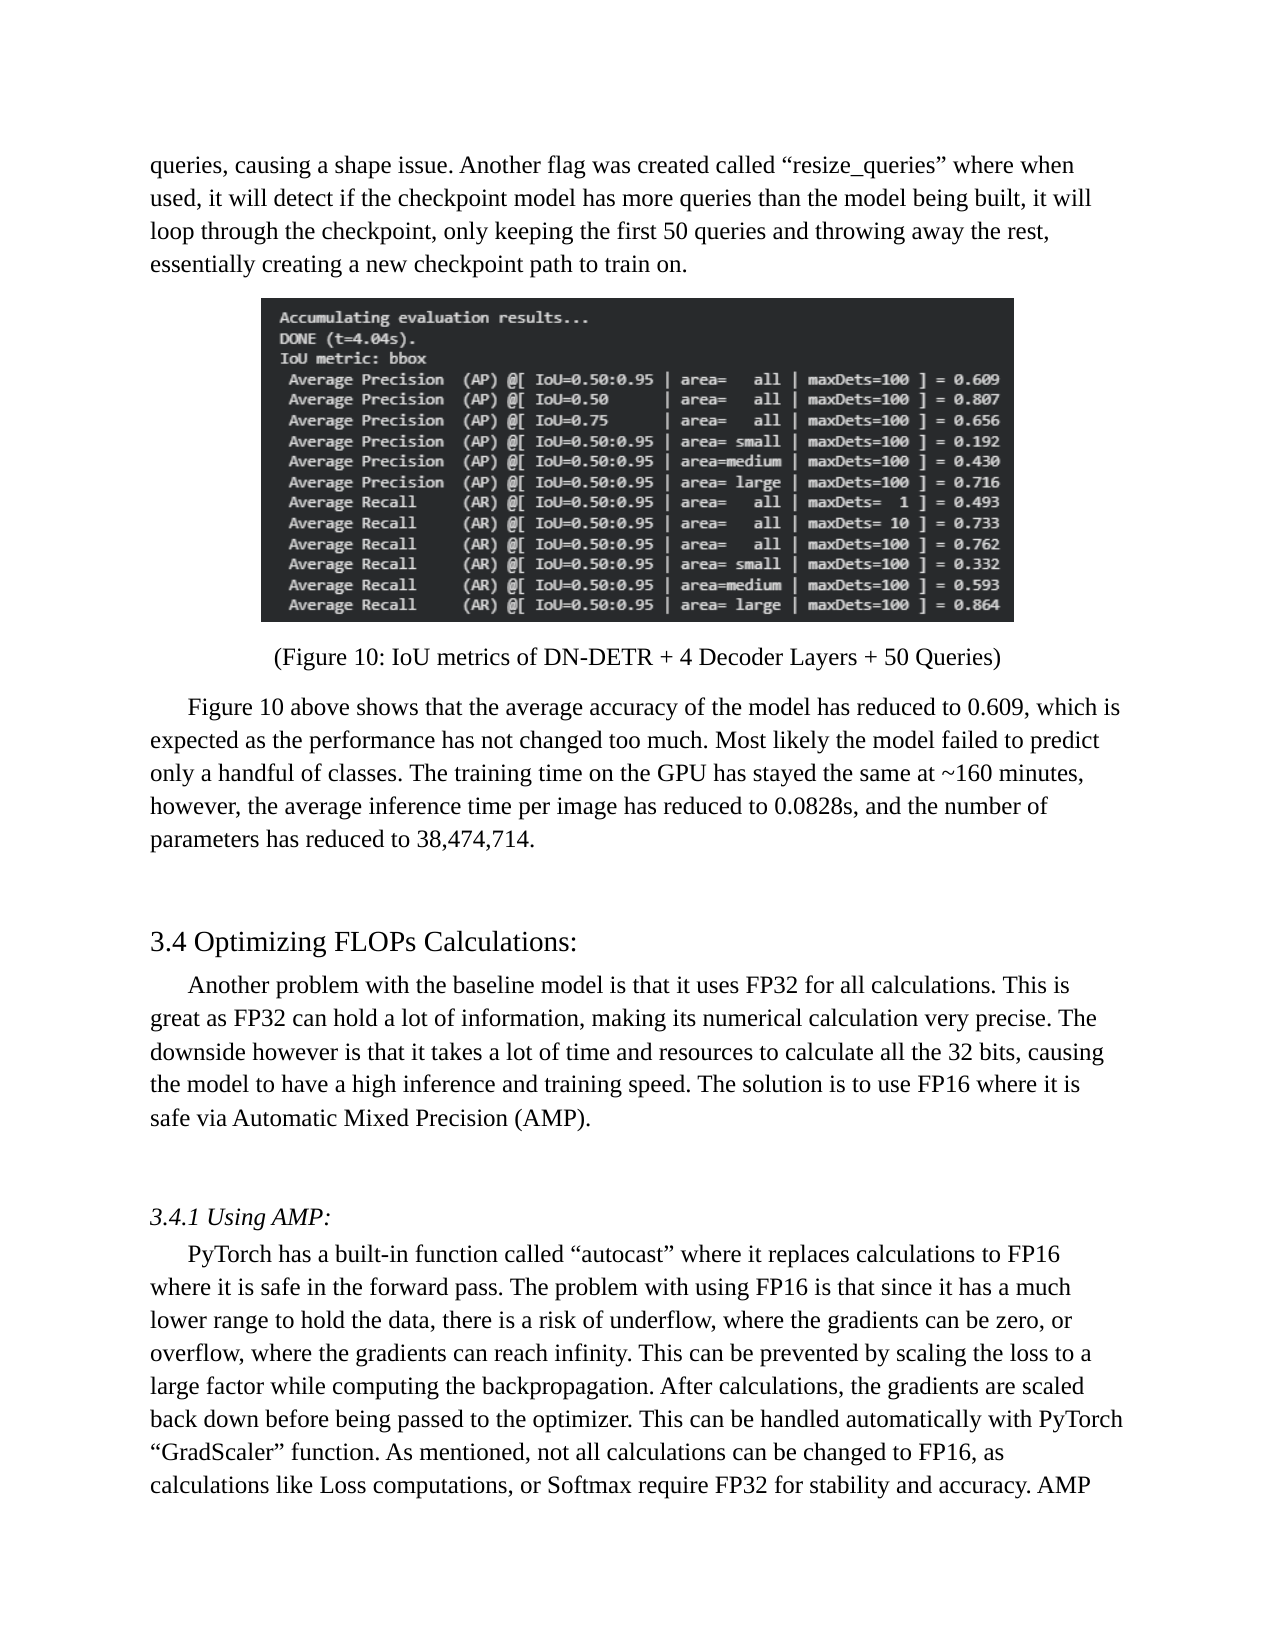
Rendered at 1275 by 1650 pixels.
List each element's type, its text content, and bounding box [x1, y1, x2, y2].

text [150, 1239, 1125, 1499]
picture [261, 298, 1014, 622]
text Another problem with the baseline model is that it uses FP32 for all calculations. This is great as FP32 can hold a lot of information, making its numerical calculation very precise. The downside however is that it takes a lot of time and resources to calculate all the 32 bits, causing the model to have a high inference and training speed. The solution is to use FP16 where it is safe via Automatic Mixed Precision (AMP). [150, 971, 1125, 1131]
subtitle 3.4.1 Using AMP: [150, 1202, 1125, 1231]
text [150, 150, 1125, 278]
text (Figure 10: IoU metrics of DN-DETR + 4 Decoder Layers + 50 Queries) [150, 642, 1125, 671]
subtitle 3.4 Optimizing FLOPs Calculations: [150, 924, 1125, 957]
text Figure 10 above shows that the average accuracy of the model has reduced to 0.609, which is expected as the performance has not changed too much. Most likely the model failed to predict only a handful of classes. The training time on the GPU has stayed the same at ~160 minutes, however, the average inference time per image has reduced to 0.0828s, and the number of parameters has reduced to 38,474,714. [150, 692, 1125, 853]
